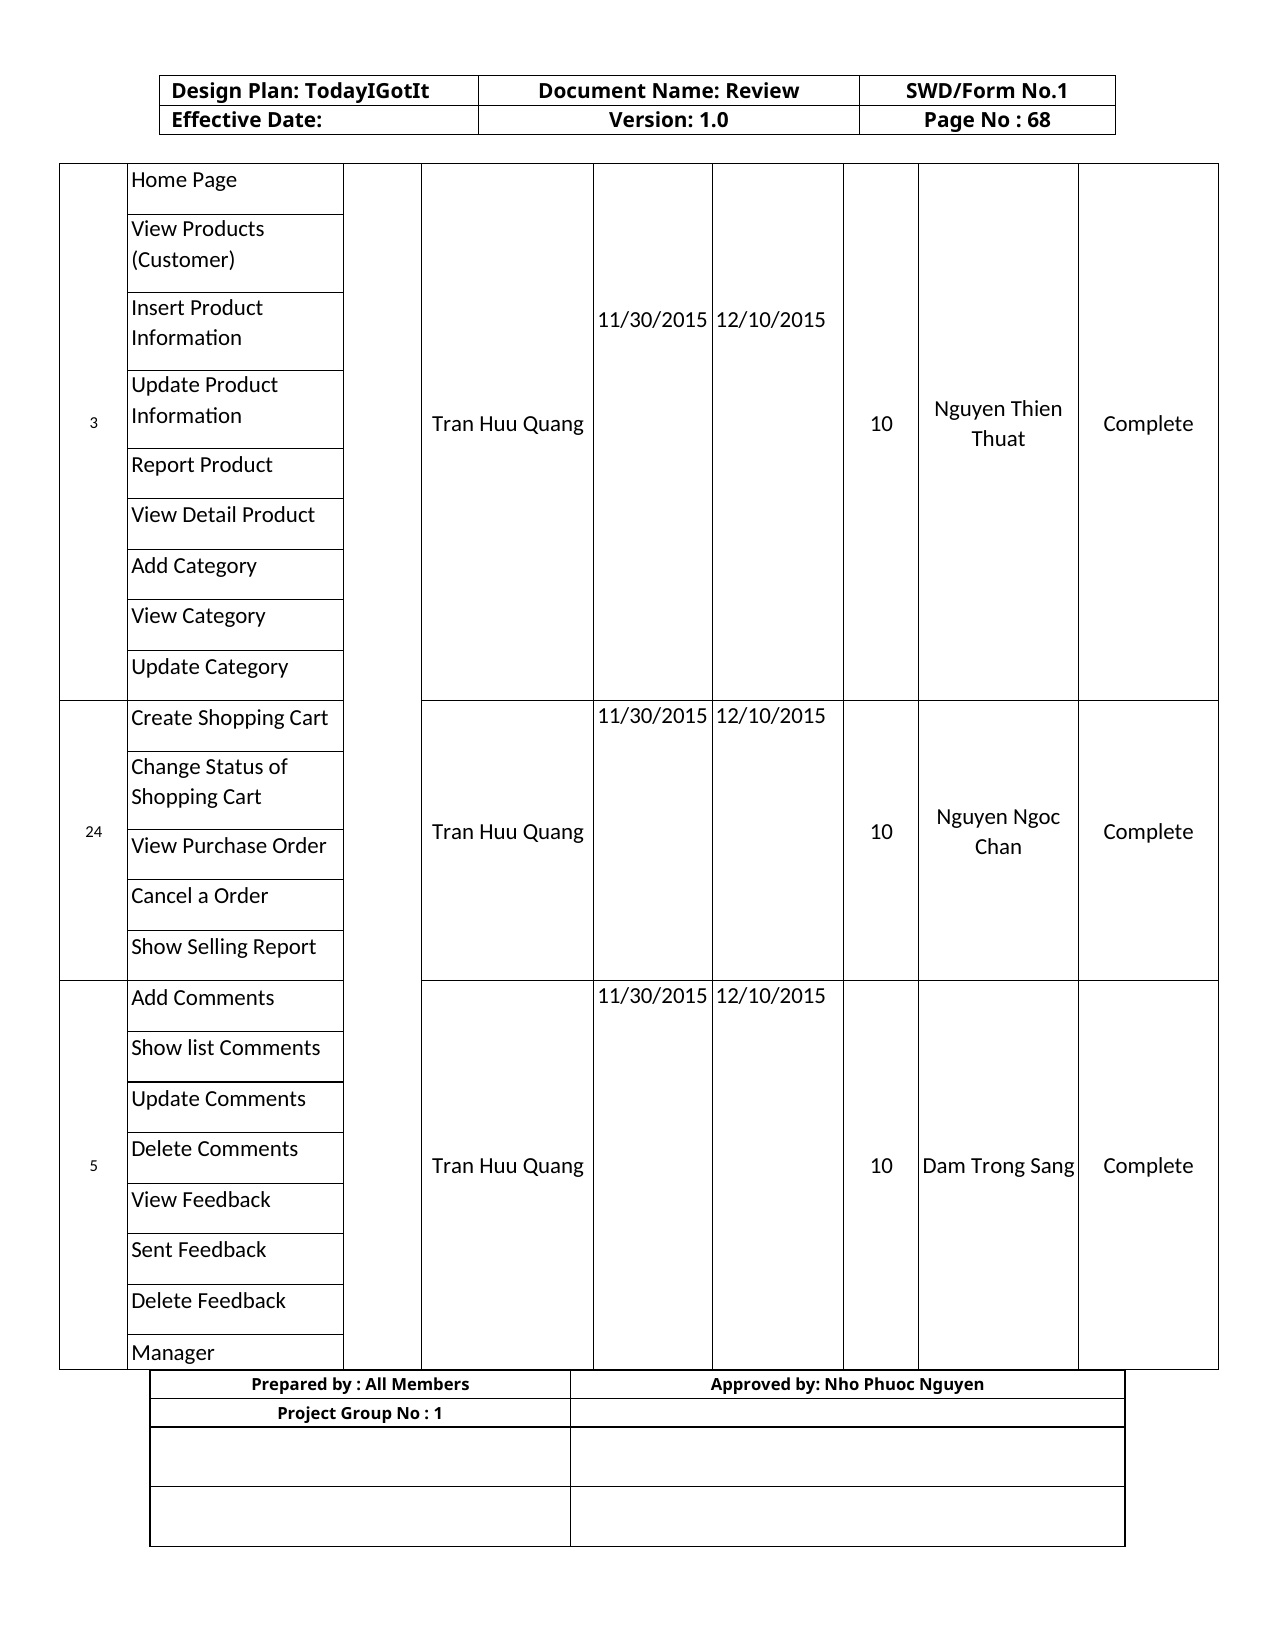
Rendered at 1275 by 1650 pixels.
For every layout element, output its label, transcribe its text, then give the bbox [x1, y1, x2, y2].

table_cell View Feedback [128, 1184, 343, 1233]
table_cell Cancel a Order [128, 880, 343, 930]
table_cell Tran Huu Quang [422, 164, 593, 700]
table_cell Complete [1079, 164, 1218, 700]
table_cell 11/30/2015 [594, 701, 712, 980]
table_cell View Products (Customer) [128, 215, 343, 292]
table_cell Tran Huu Quang [422, 981, 593, 1368]
table_cell Nguyen Ngoc Chan [919, 701, 1078, 980]
table_cell 24 [60, 701, 127, 980]
table_cell Delete Comments [128, 1133, 343, 1182]
table_cell 11/30/2015 [594, 981, 712, 1368]
table_cell Update Comments [128, 1083, 343, 1132]
table_cell Complete [1079, 981, 1218, 1368]
table_cell View Category [128, 600, 343, 650]
table_cell Update Category [128, 651, 343, 700]
table_cell Update Product Information [128, 371, 343, 448]
table_cell Add Category [128, 550, 343, 599]
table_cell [128, 1335, 343, 1368]
table_cell 10 [844, 164, 918, 700]
table_cell Insert Product Information [128, 293, 343, 369]
table_cell View Detail Product [128, 499, 343, 549]
table_cell Show list Comments [128, 1032, 343, 1081]
table_cell 5 [60, 981, 127, 1368]
table_cell 10 [844, 981, 918, 1368]
table_cell Delete Feedback [128, 1285, 343, 1334]
table_cell Create Shopping Cart [128, 701, 343, 751]
table_cell Report Product [128, 449, 343, 498]
table_cell 10 [844, 701, 918, 980]
table_cell 3 [60, 164, 127, 700]
table_cell Add Comments [128, 981, 343, 1031]
table_cell Tran Huu Quang [422, 701, 593, 980]
table_cell Show Selling Report [128, 931, 343, 980]
table_cell Sent Feedback [128, 1234, 343, 1283]
table_cell Nguyen Thien Thuat [919, 164, 1078, 700]
table_cell 12/10/2015 [713, 701, 843, 980]
table_cell Change Status of Shopping Cart [128, 752, 343, 829]
table_cell Home Page [128, 164, 343, 213]
table_cell 12/10/2015 [713, 981, 843, 1368]
table_cell 11/30/2015 [594, 164, 712, 700]
table_cell Complete [1079, 701, 1218, 980]
table_cell Dam Trong Sang [919, 981, 1078, 1368]
table_cell View Purchase Order [128, 830, 343, 879]
table_cell 12/10/2015 [713, 164, 843, 700]
